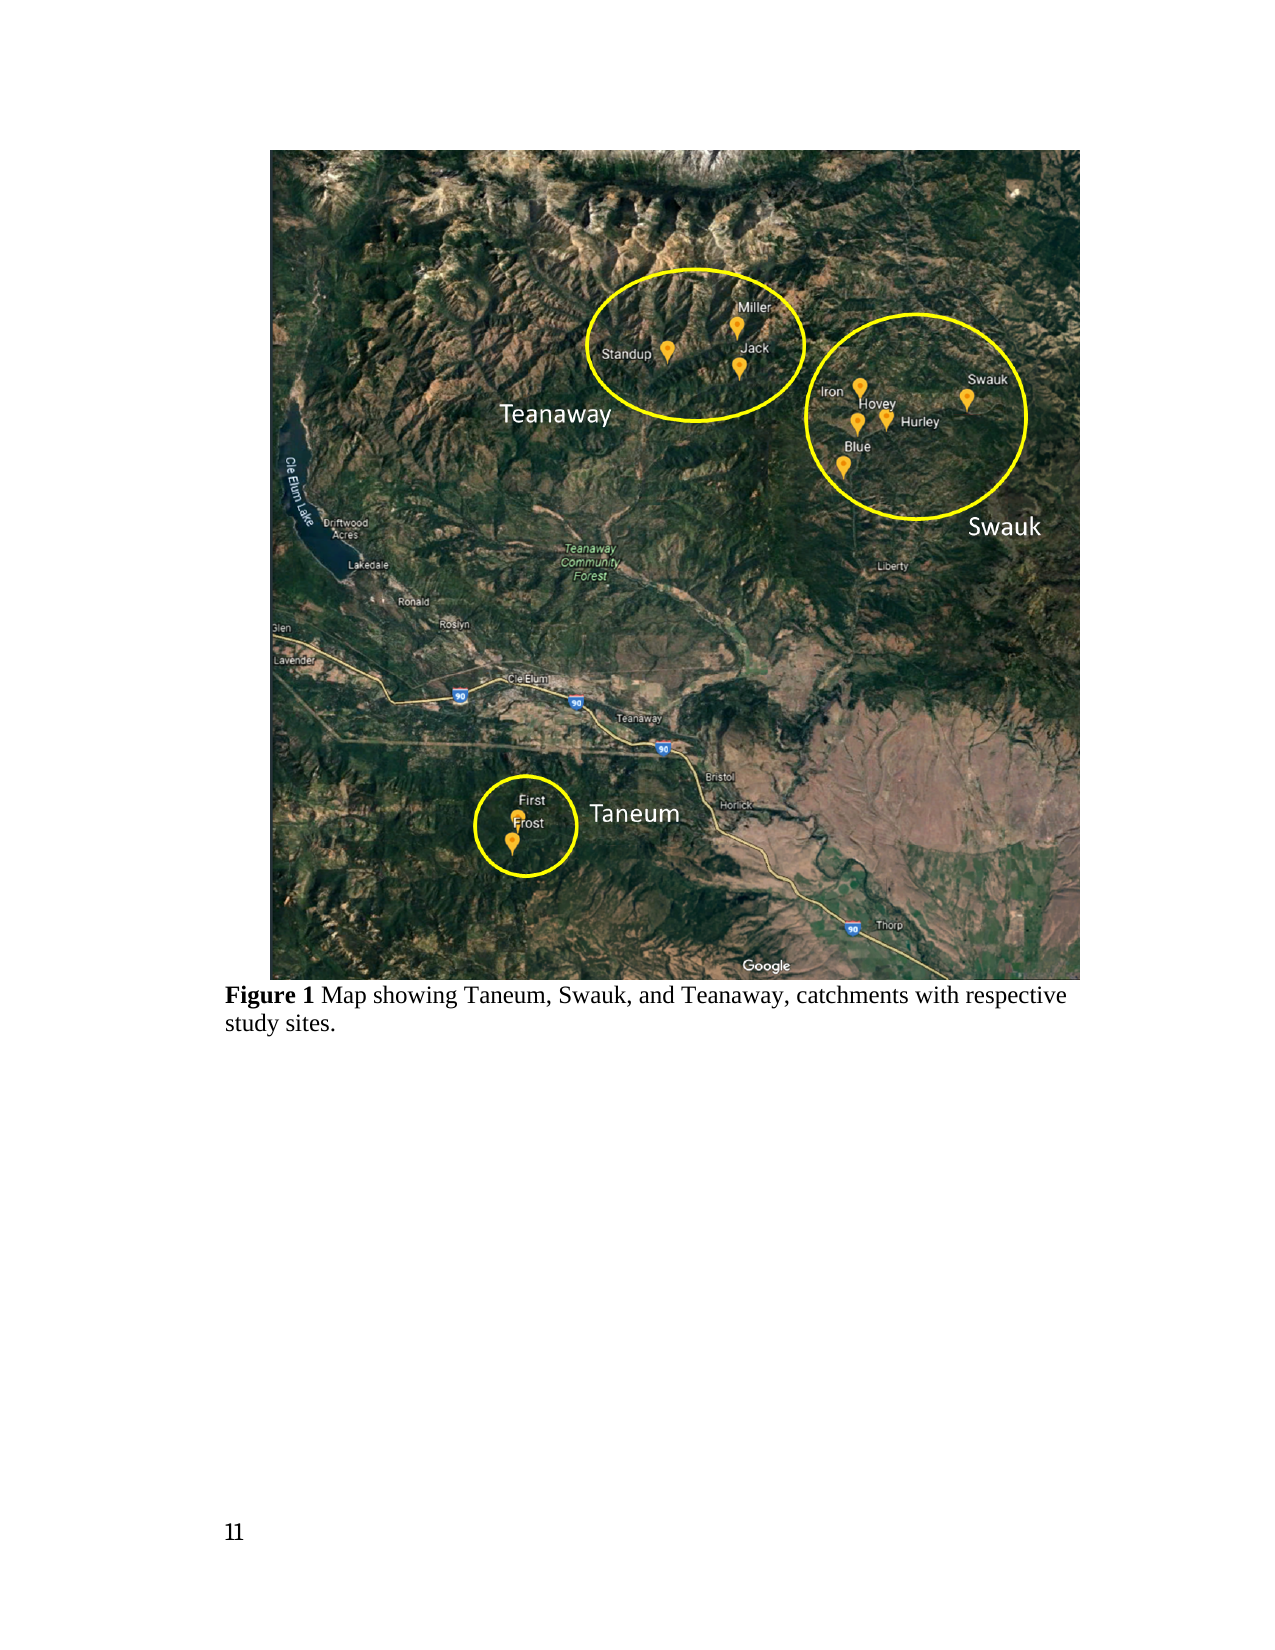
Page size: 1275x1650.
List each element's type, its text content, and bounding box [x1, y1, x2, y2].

picture [270, 150, 1080, 980]
text Figure 1 Map showing Taneum, Swauk, and Teanaway, catchments with respective study sites. [225, 980, 1125, 1037]
